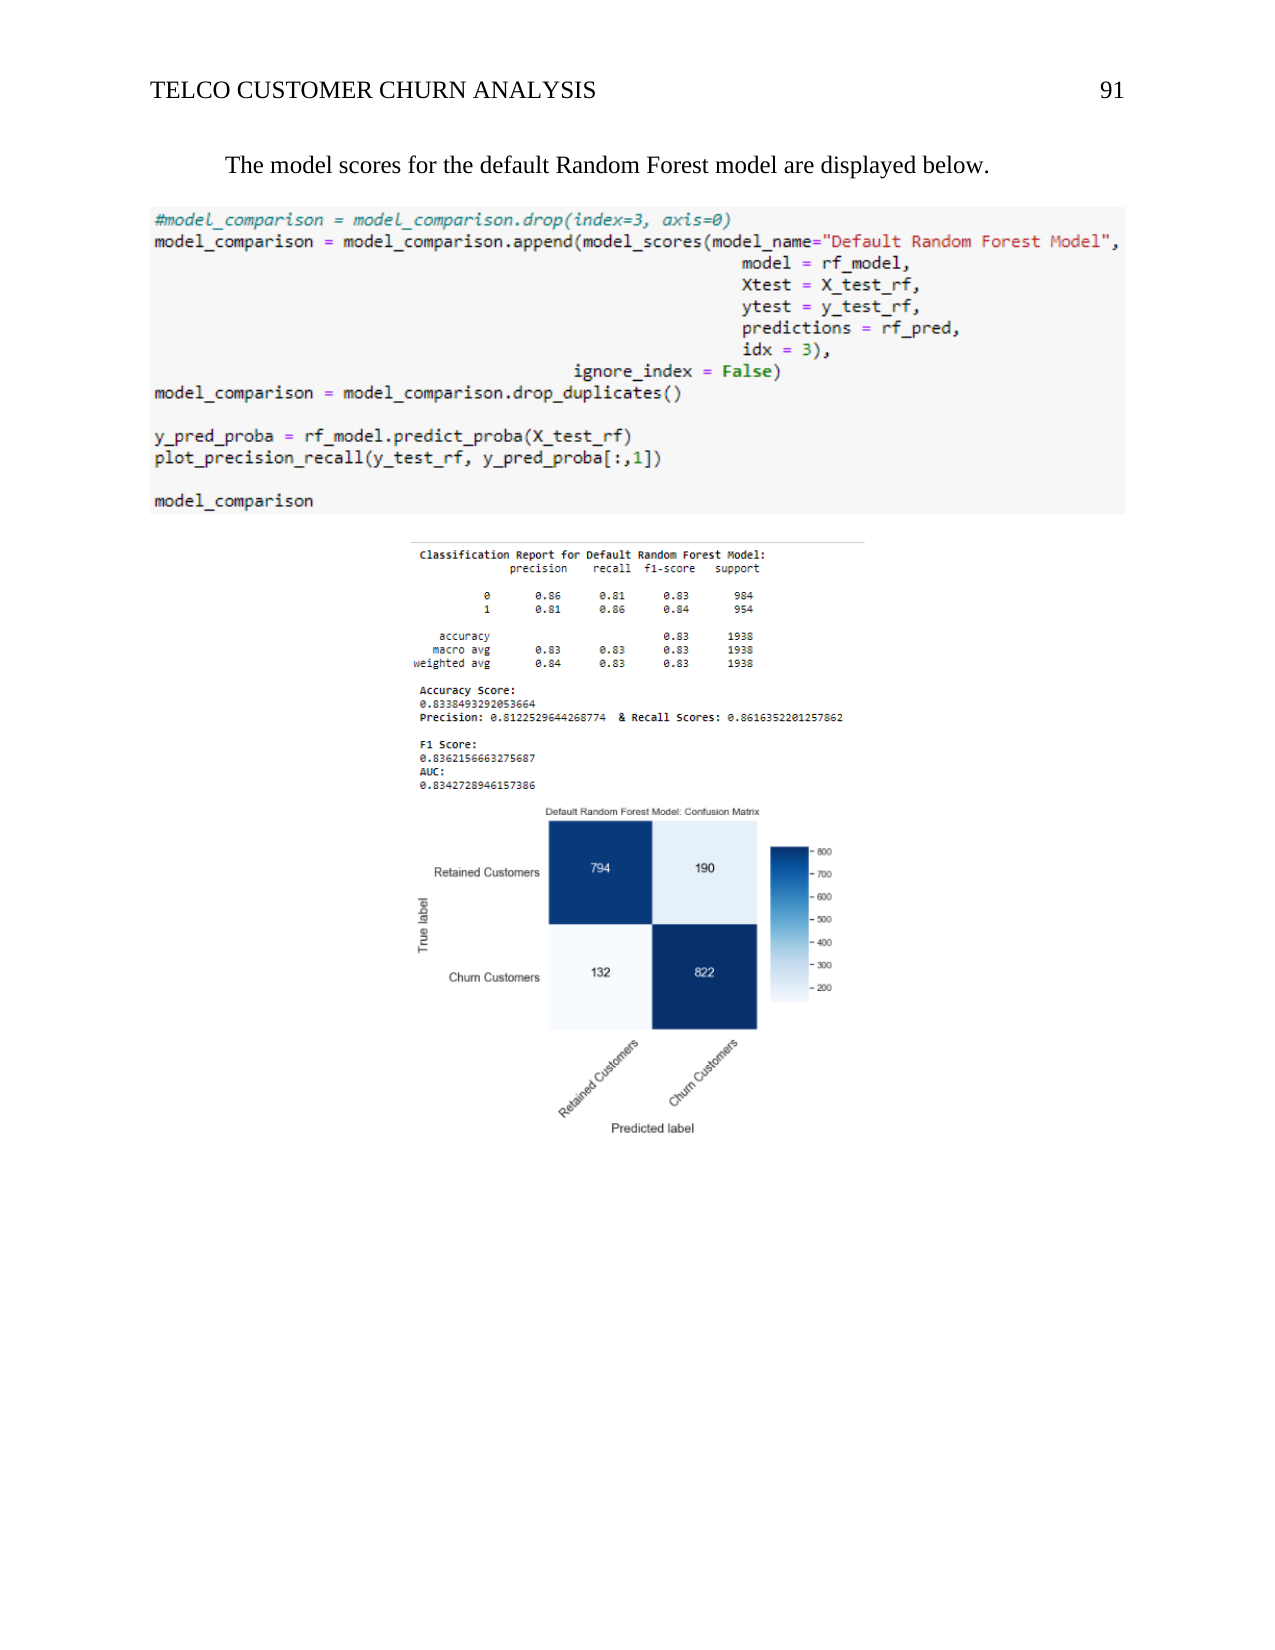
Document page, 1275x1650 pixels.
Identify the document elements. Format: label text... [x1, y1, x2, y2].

picture [410, 542, 865, 1140]
picture [150, 207, 1125, 514]
text The model scores for the default Random Forest model are displayed below. [150, 150, 1125, 179]
